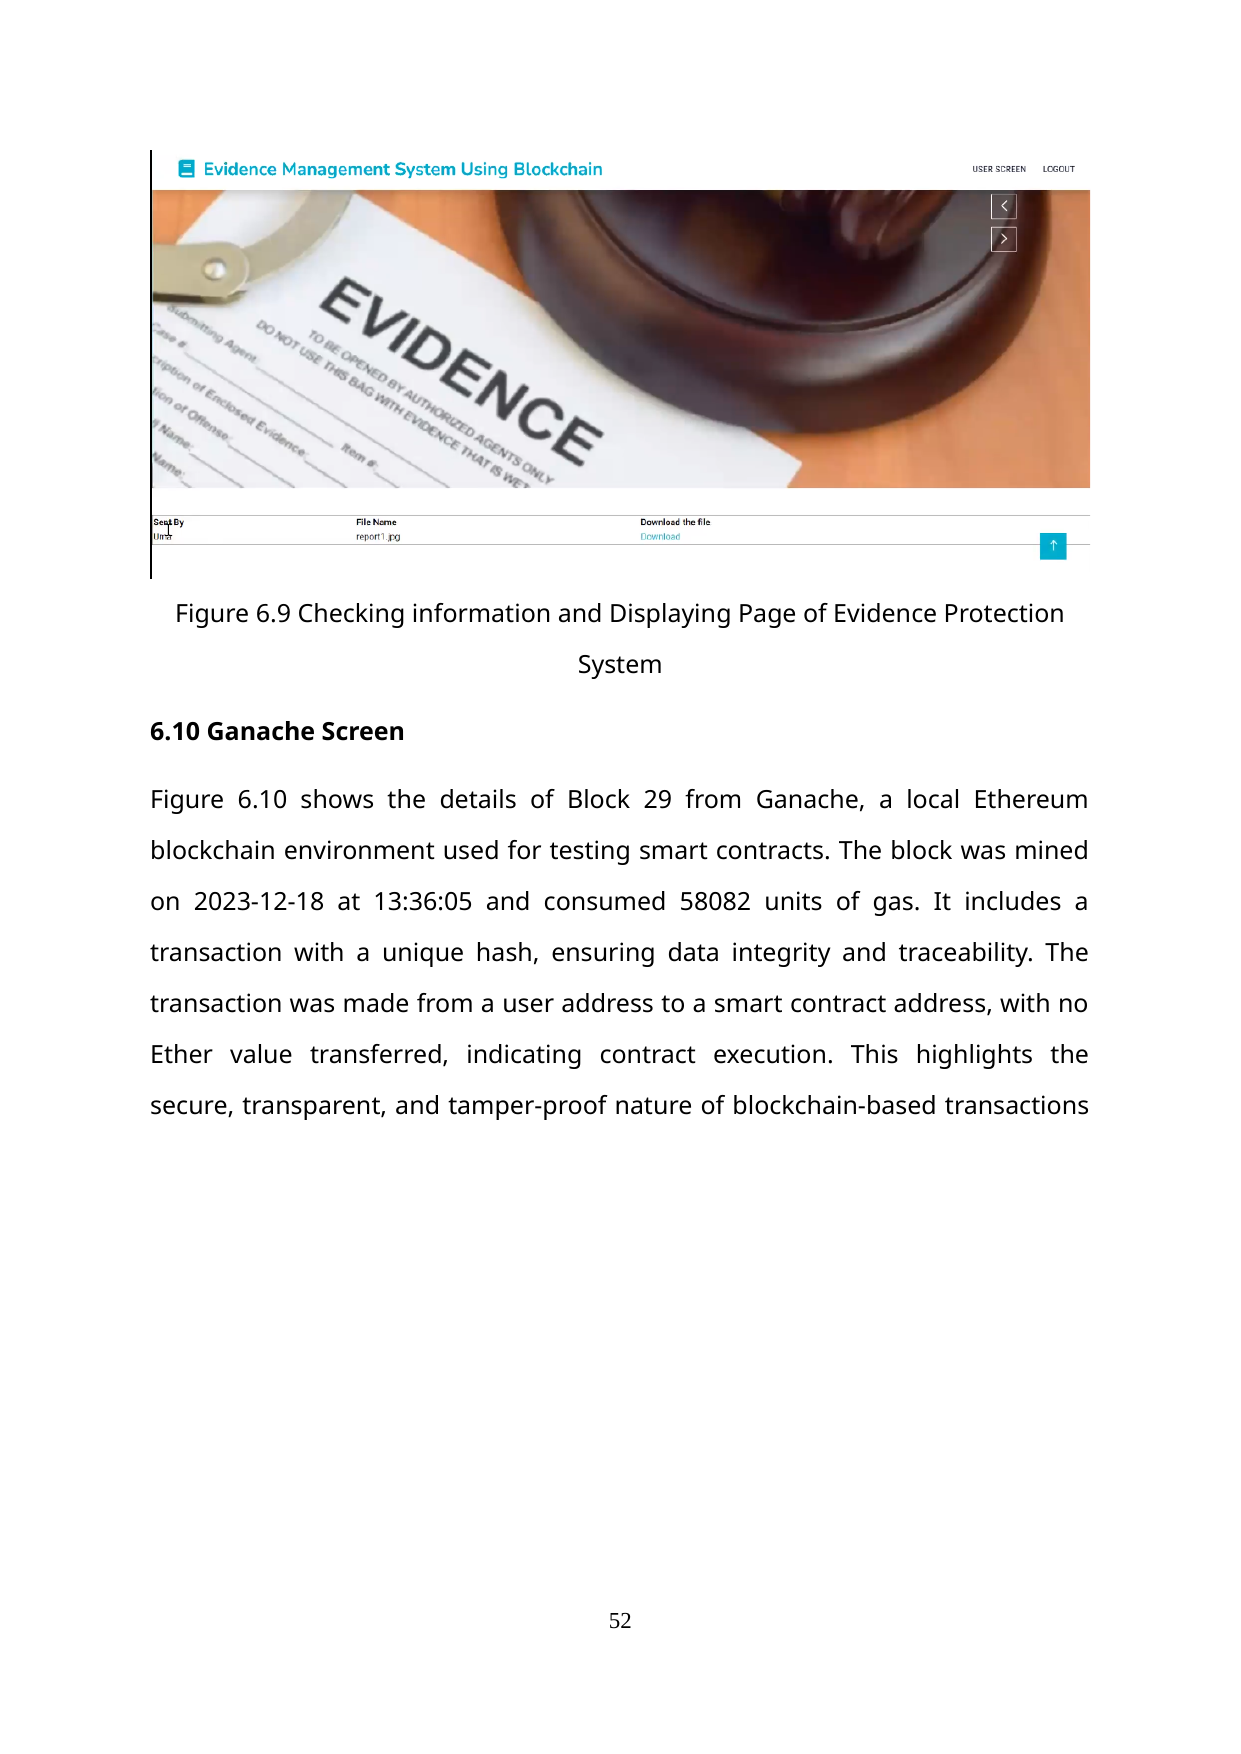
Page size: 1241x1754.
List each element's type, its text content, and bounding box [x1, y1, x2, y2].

text Figure 6.10 shows the details of Block 29 from Ganache, a local Ethereum blockchain environment used for testing smart contracts. The block was mined on 2023-12-18 at 13:36:05 and consumed 58082 units of gas. It includes a transaction with a unique hash, ensuring data integrity and traceability. The transaction was made from a user address to a smart contract address, with no Ether value transferred, indicating contract execution. This highlights the secure, transparent, and tamper-proof nature of blockchain-based transactions during testing and development. [150, 782, 1090, 1122]
text 6.10 Ganache Screen [150, 714, 1090, 748]
picture [150, 150, 1091, 579]
text Figure 6.9 Checking information and Displaying Page of Evidence Protection System [150, 579, 1090, 680]
